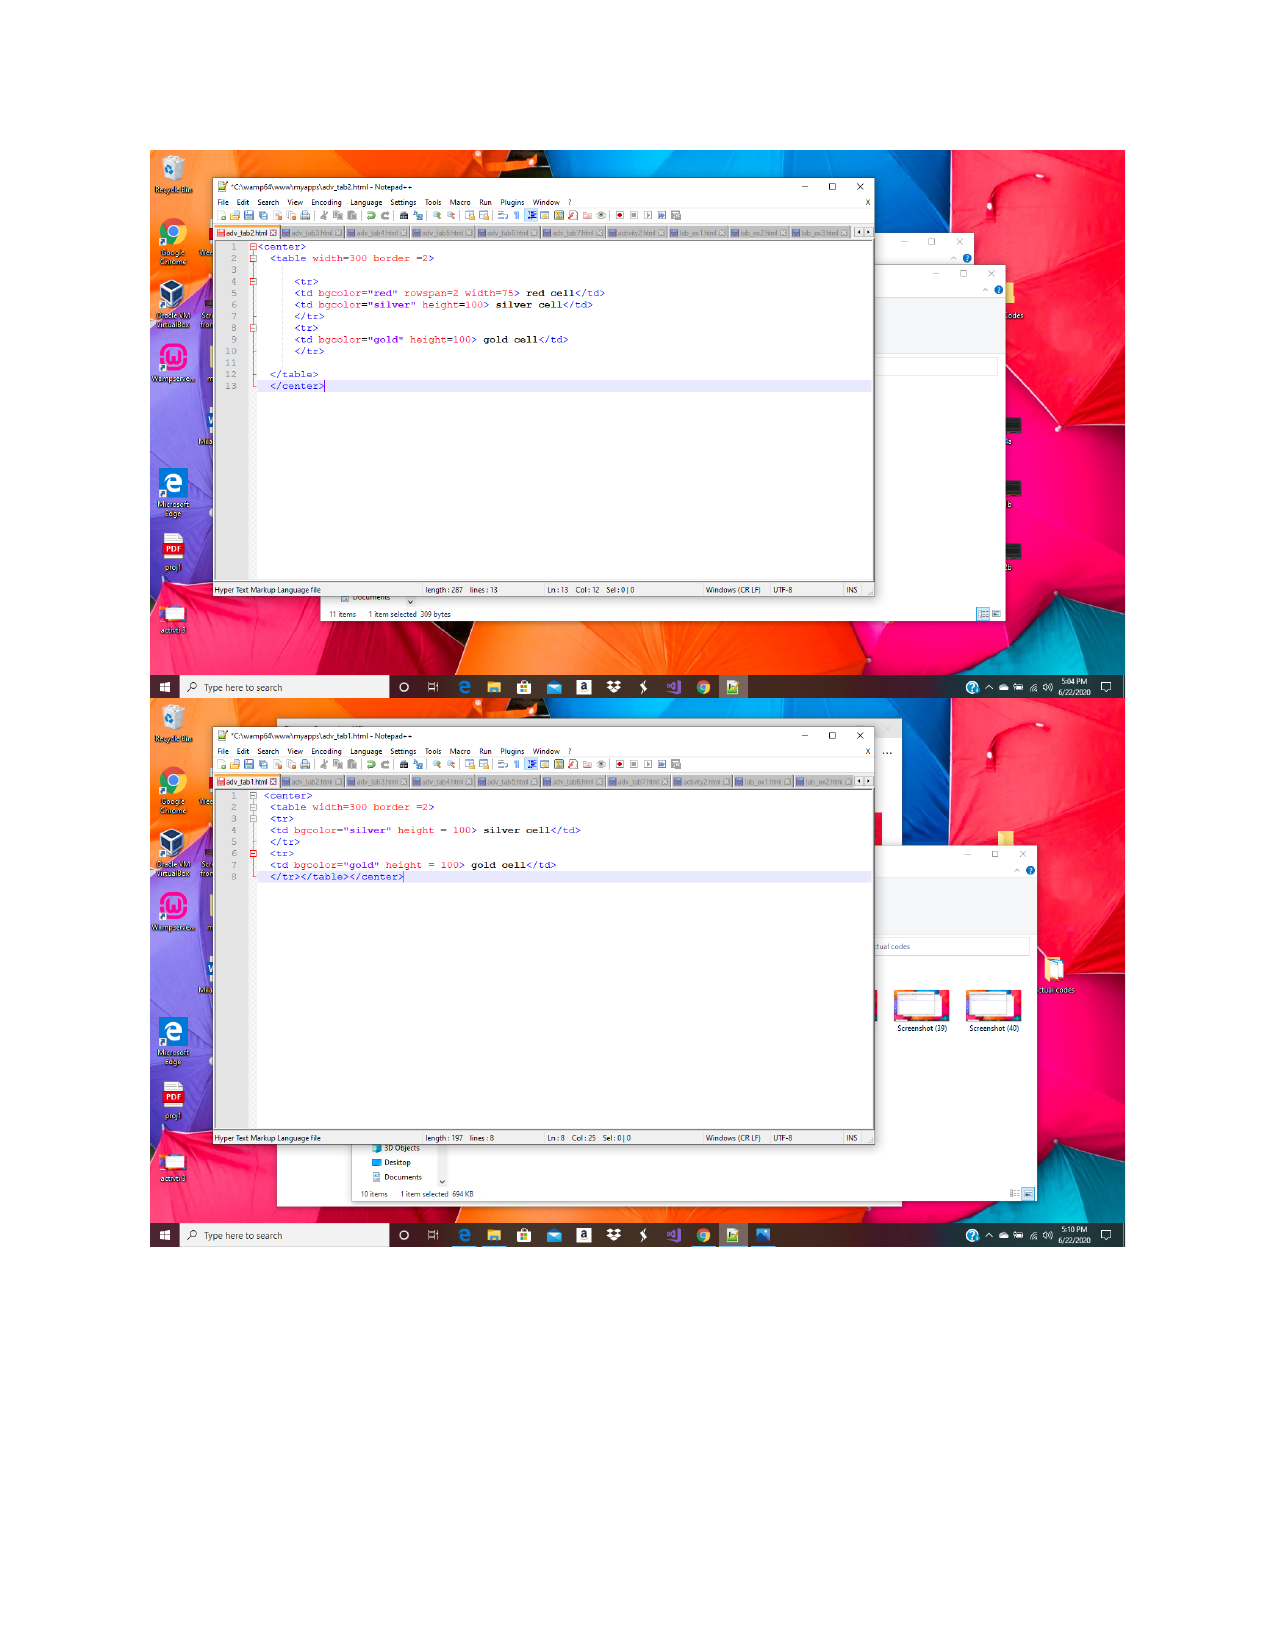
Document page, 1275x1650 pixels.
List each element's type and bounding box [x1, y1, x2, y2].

picture [150, 150, 1125, 1247]
